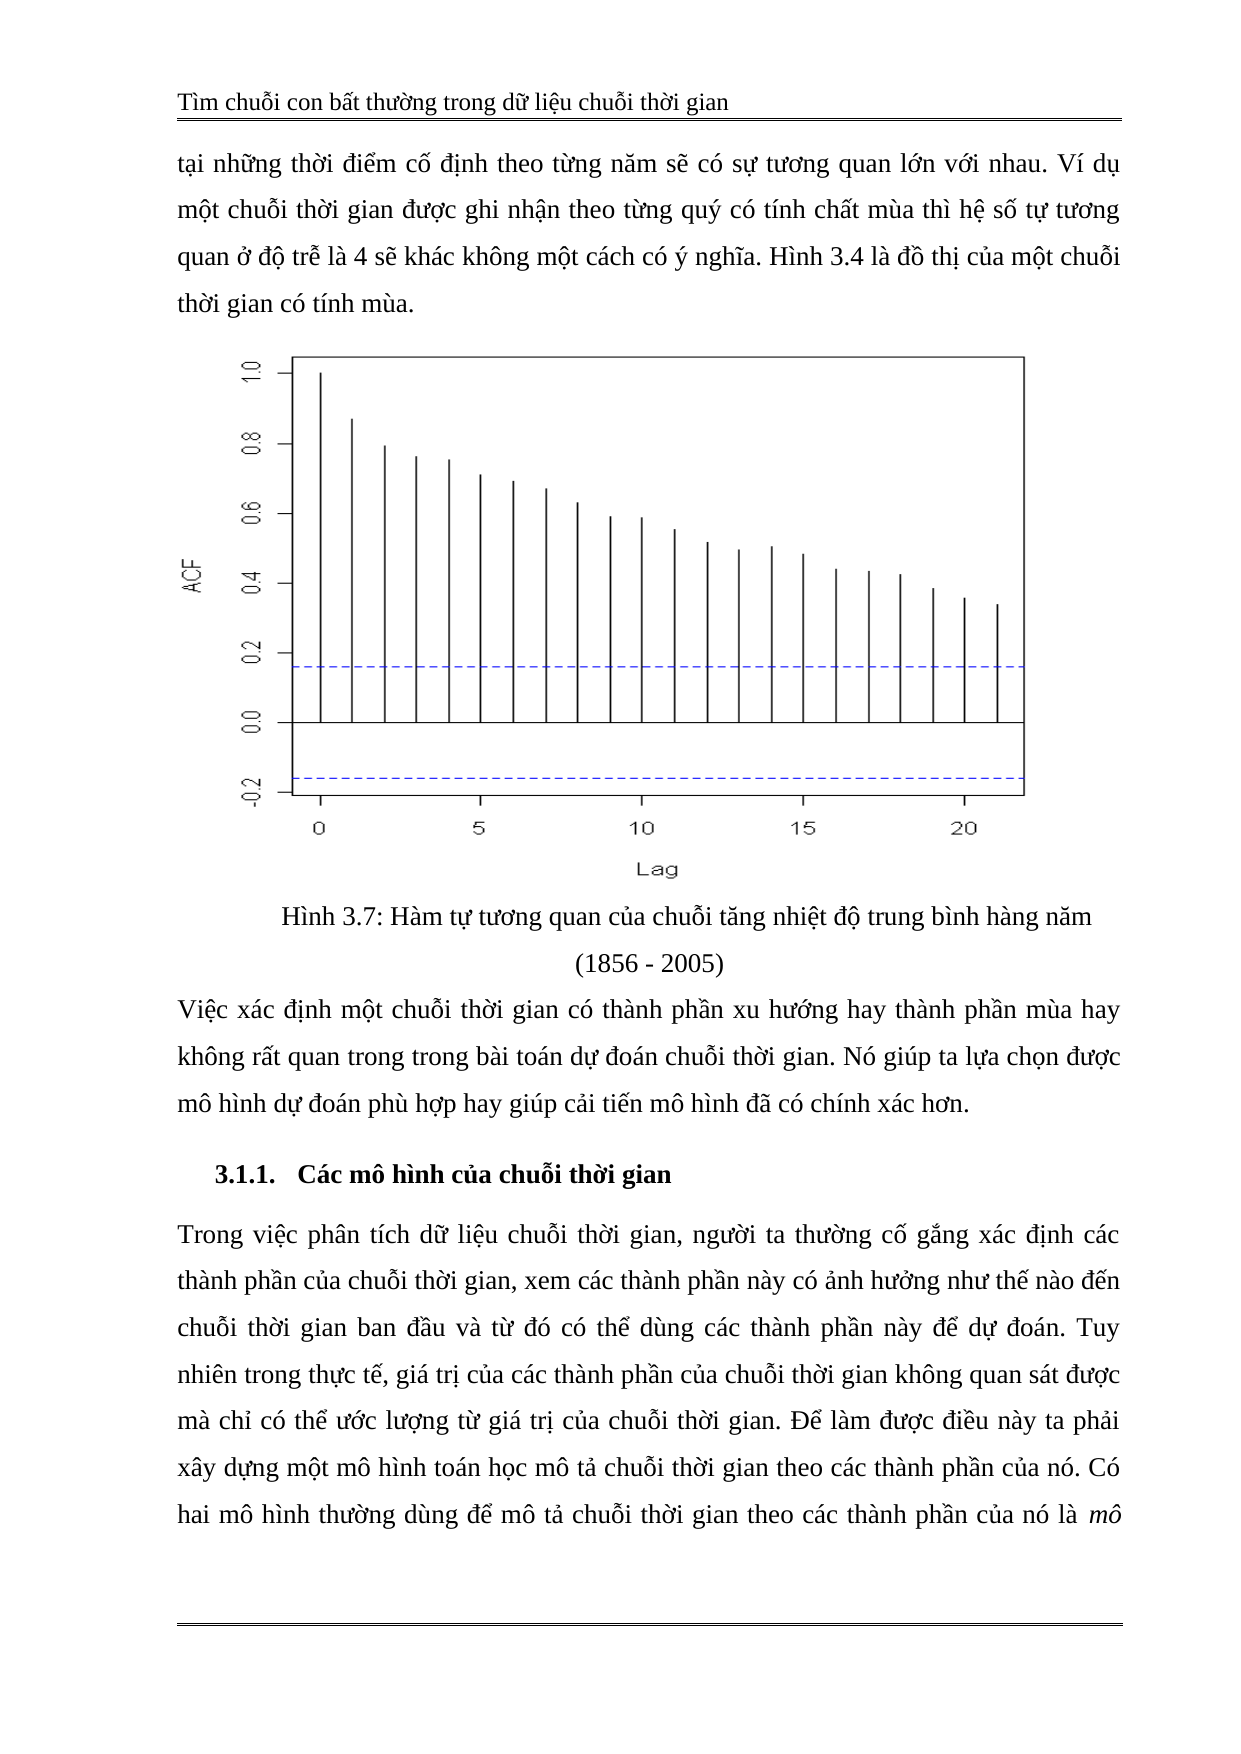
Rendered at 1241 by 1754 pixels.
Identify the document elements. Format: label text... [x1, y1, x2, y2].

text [177, 147, 1122, 318]
subtitle Các mô hình của chuỗi thời gian [214, 1159, 1122, 1190]
text Việc xác định một chuỗi thời gian có thành phần xu hướng hay thành phần mùa hay không rất quan trong trong bài toán dự đoán chuỗi thời gian. Nó giúp ta lựa chọn được mô hình dự đoán phù hợp hay giúp cải tiến mô hình đã có chính xác hơn. [177, 994, 1122, 1118]
picture [177, 333, 1069, 885]
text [177, 1218, 1122, 1529]
